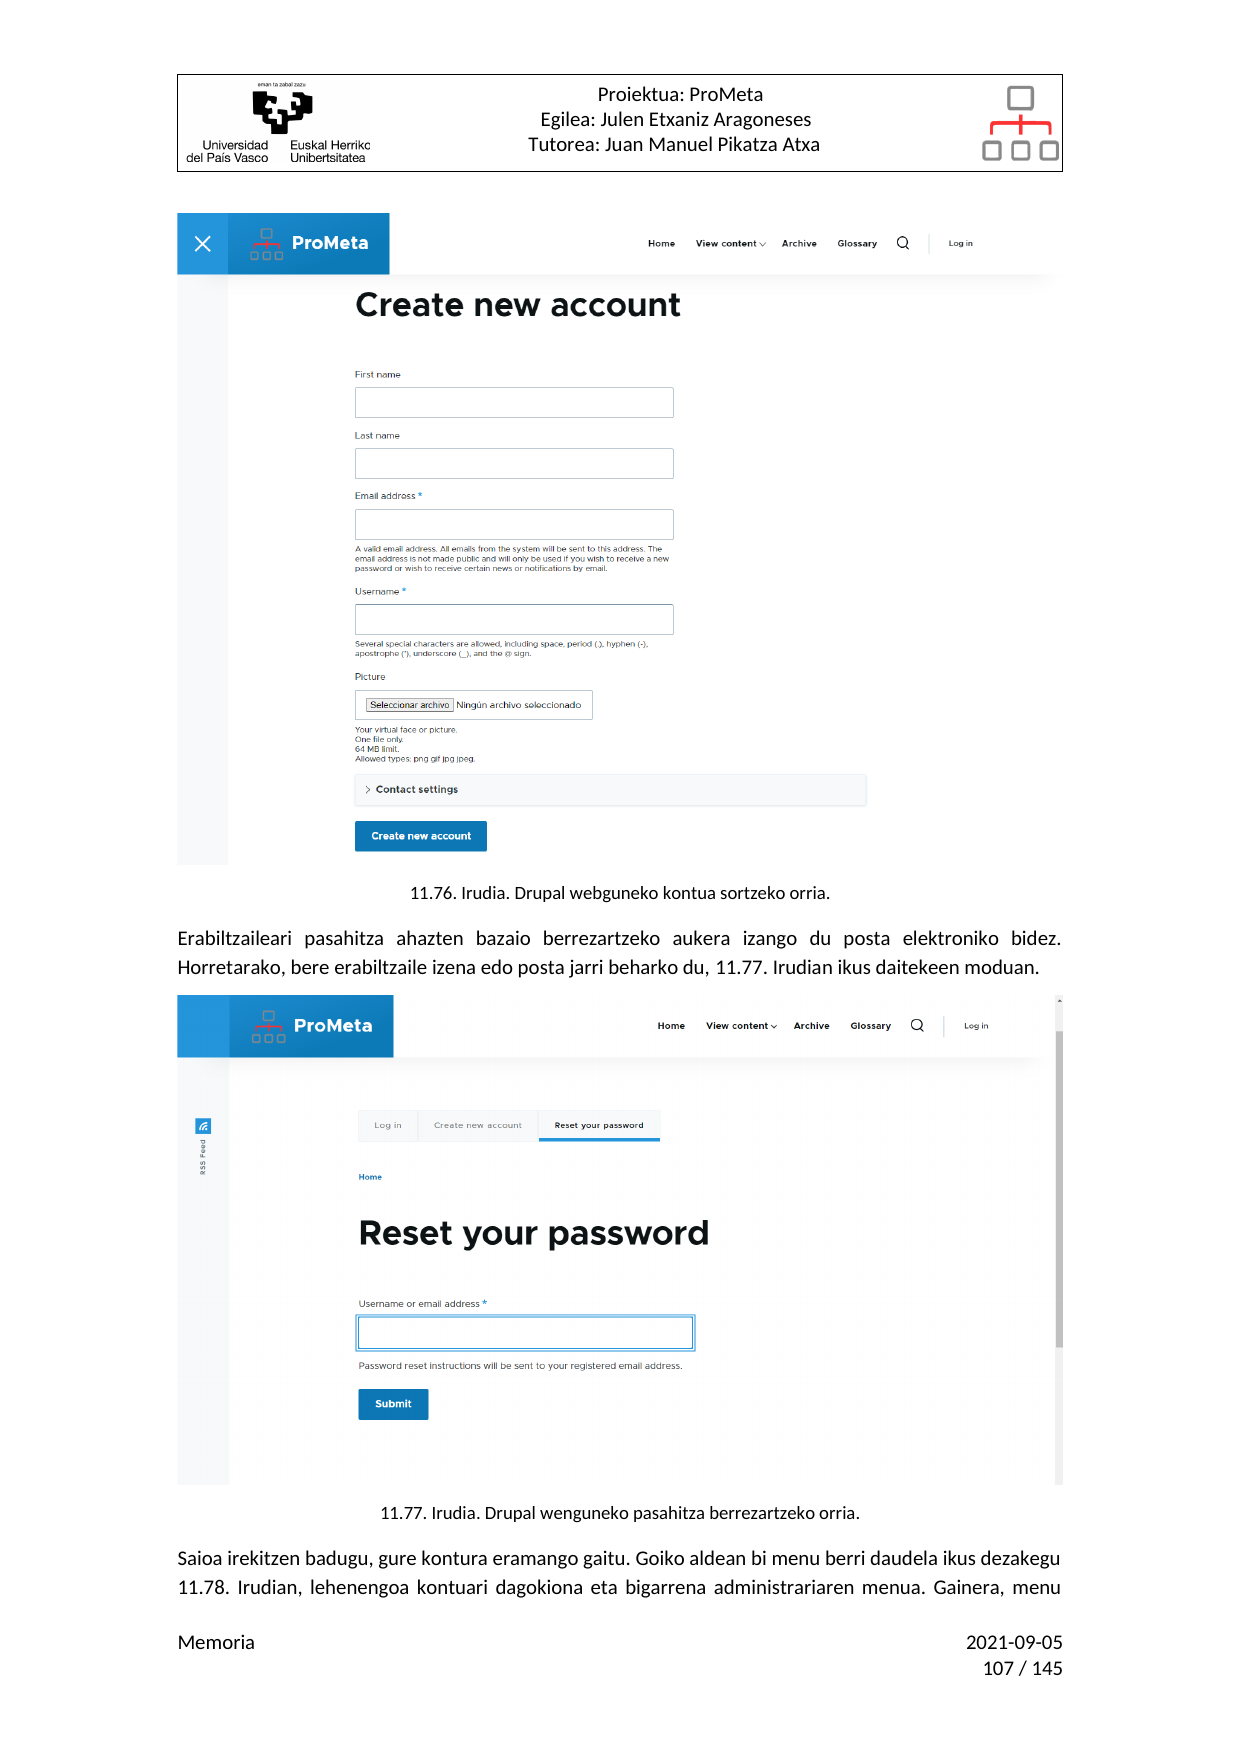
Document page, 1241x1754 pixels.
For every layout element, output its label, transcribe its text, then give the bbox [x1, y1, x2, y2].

picture [177, 213, 1063, 865]
picture [182, 81, 370, 162]
picture [978, 80, 1060, 162]
picture [177, 995, 1063, 1485]
